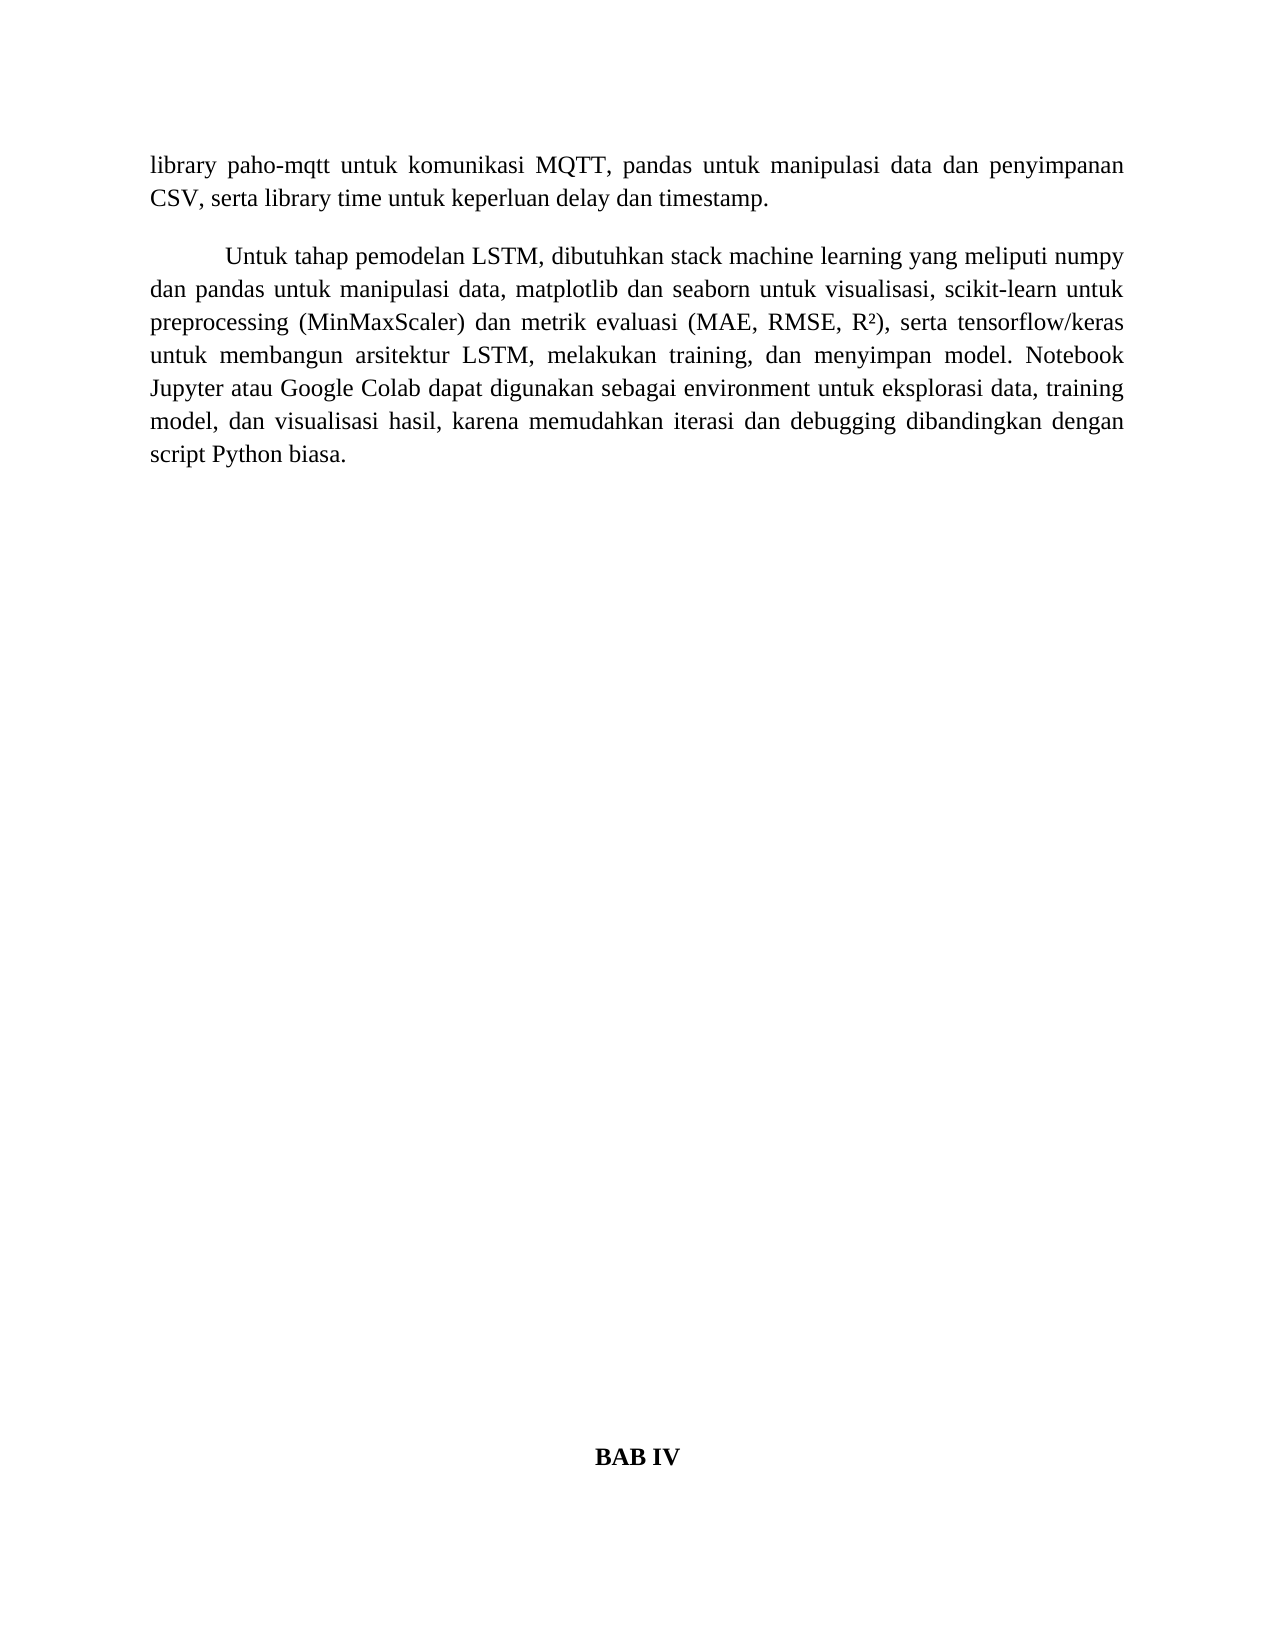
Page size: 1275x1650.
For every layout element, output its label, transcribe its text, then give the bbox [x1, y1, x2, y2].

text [150, 150, 1125, 212]
text Untuk tahap pemodelan LSTM, dibutuhkan stack machine learning yang meliputi numpy dan pandas untuk manipulasi data, matplotlib dan seaborn untuk visualisasi, scikit-learn untuk preprocessing (MinMaxScaler) dan metrik evaluasi (MAE, RMSE, R²), serta tensorflow/keras untuk membangun arsitektur LSTM, melakukan training, dan menyimpan model. Notebook Jupyter atau Google Colab dapat digunakan sebagai environment untuk eksplorasi data, training model, dan visualisasi hasil, karena memudahkan iterasi dan debugging dibandingkan dengan script Python biasa.​ [150, 241, 1125, 468]
text BAB IV [150, 1442, 1125, 1471]
